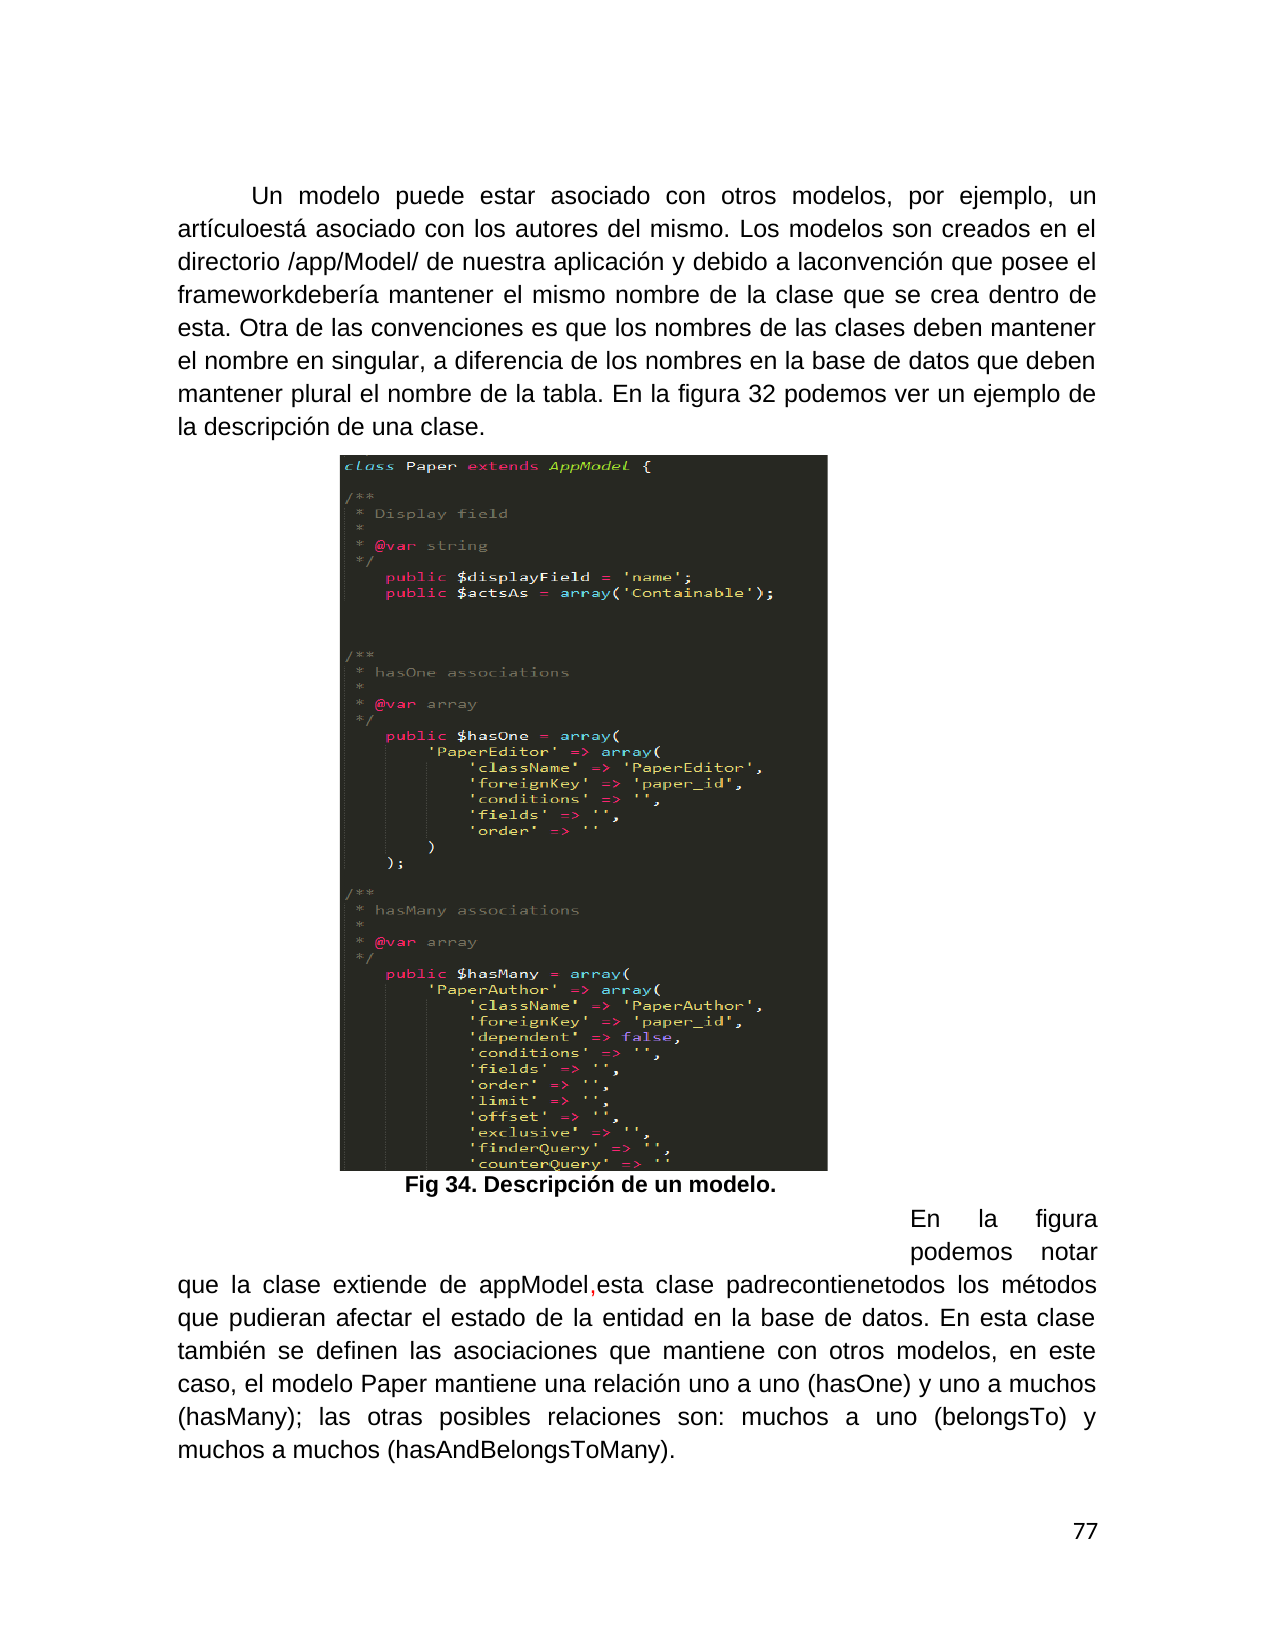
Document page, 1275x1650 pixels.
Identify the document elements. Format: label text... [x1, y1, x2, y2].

list En la figura podemos notar que la clase extiende de appModel,esta clase padrecontienetodos los métodos que pudieran afectar el estado de la entidad en la base de datos. En esta clase también se definen las asociaciones que mantiene con otros modelos, en este caso, el modelo Paper mantiene una relación uno a uno (hasOne) y uno a muchos (hasMany); las otras posibles relaciones son: muchos a uno (belongsTo) y muchos a muchos (hasAndBelongsToMany). [177, 1204, 1098, 1464]
list Un modelo puede estar asociado con otros modelos, por ejemplo, un artículoestá asociado con los autores del mismo. Los modelos son creados en el directorio /app/Model/ de nuestra aplicación y debido a laconvención que posee el frameworkdebería mantener el mismo nombre de la clase que se crea dentro de esta. Otra de las convenciones es que los nombres de las clases deben mantener el nombre en singular, a diferencia de los nombres en la base de datos que deben mantener plural el nombre de la tabla. En la figura 32 podemos ver un ejemplo de la descripción de una clase. [177, 181, 1098, 441]
picture [339, 455, 828, 1171]
